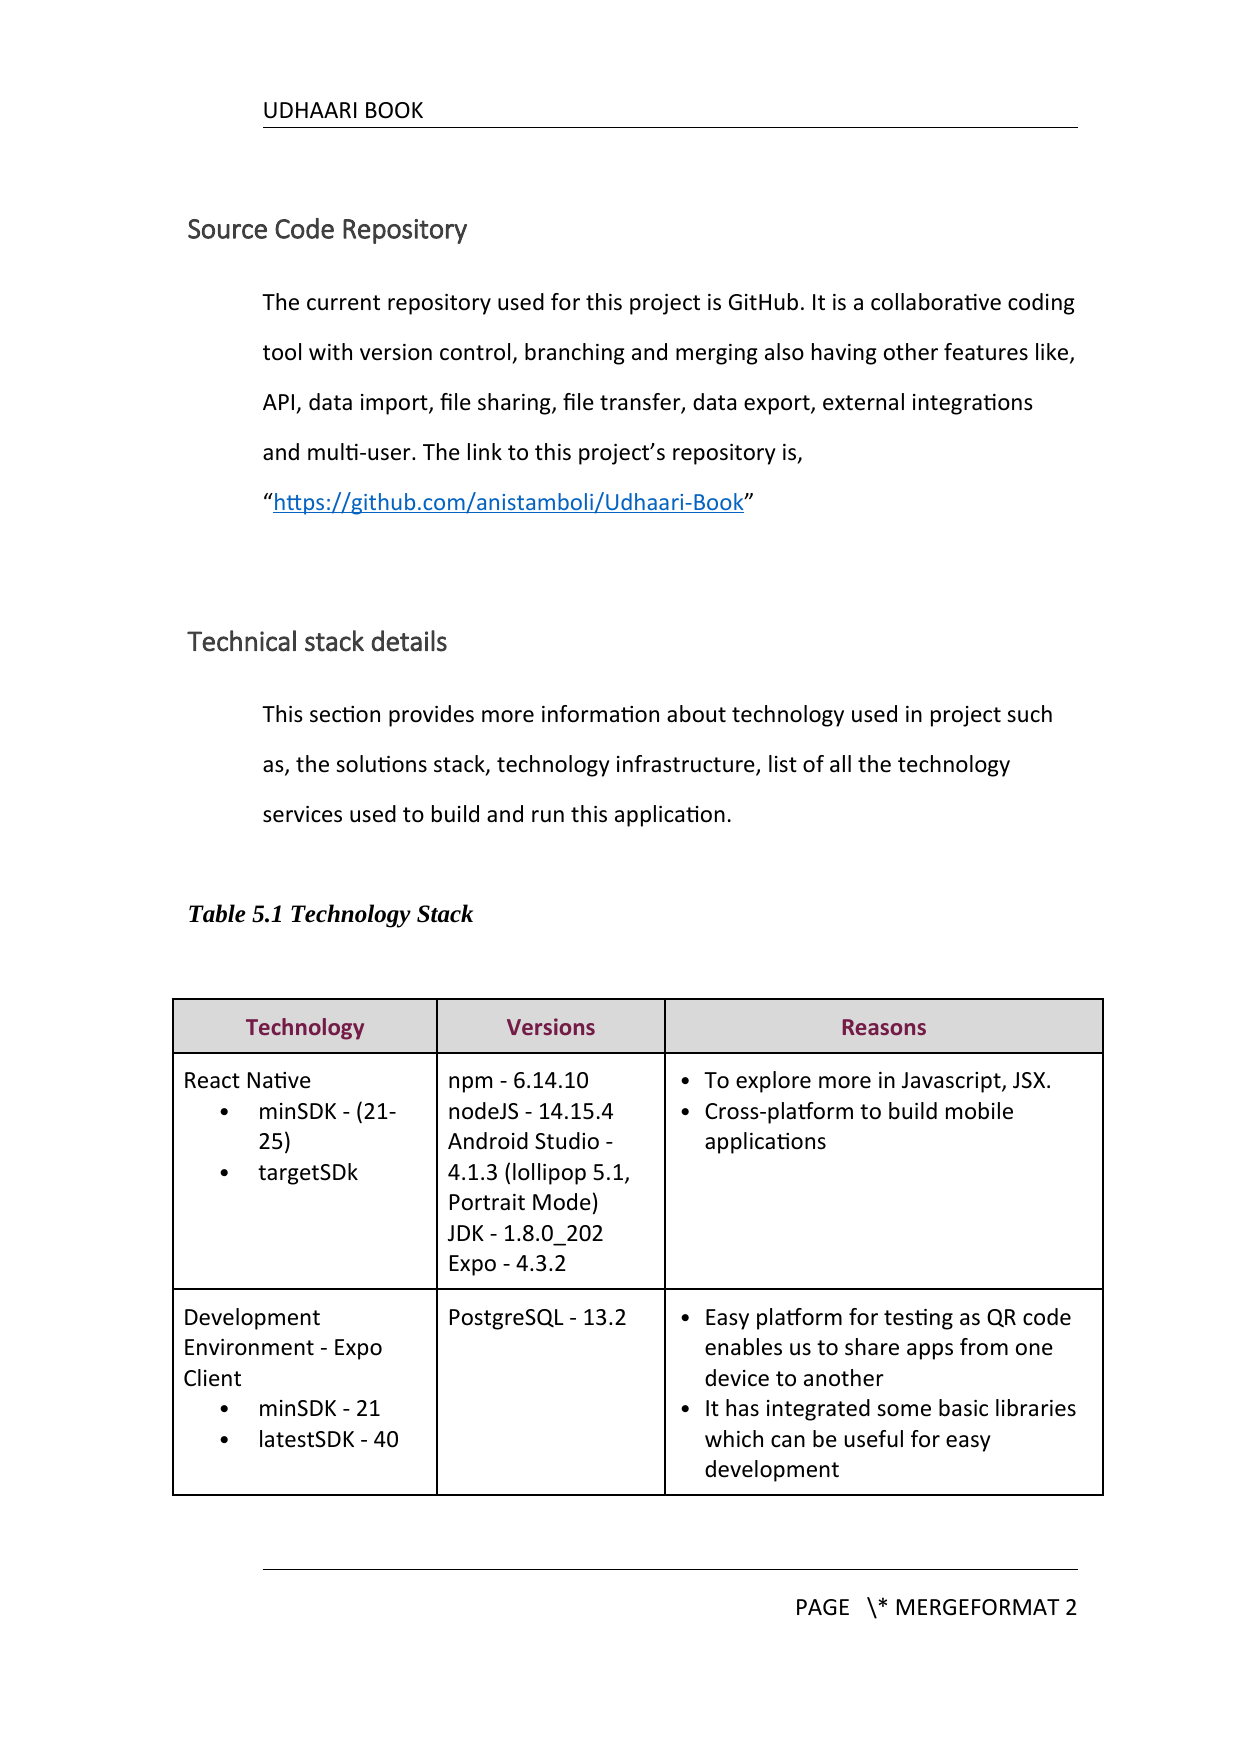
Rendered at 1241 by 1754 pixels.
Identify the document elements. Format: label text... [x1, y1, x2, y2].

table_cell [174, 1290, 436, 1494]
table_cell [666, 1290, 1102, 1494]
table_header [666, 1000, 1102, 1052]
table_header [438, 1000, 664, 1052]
subtitle Technical stack details [187, 608, 1078, 658]
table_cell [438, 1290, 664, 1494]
text This section provides more information about technology used in project such as, the solutions stack, technology infrastructure, list of all the technology services used to build and run this application. [262, 679, 1078, 829]
subtitle Source Code Repository [187, 195, 1078, 245]
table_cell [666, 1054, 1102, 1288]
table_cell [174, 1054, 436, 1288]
text The current repository used for this project is GitHub. It is a collaborative coding tool with version control, branching and merging also having other features like, API, data import, file sharing, file transfer, data export, external integrations and multi-user. The link to this project’s repository is, “https://github.com/anistamboli/Udhaari-Book” [262, 266, 1078, 516]
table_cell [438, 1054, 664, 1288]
text Table 5.1 Technology Stack [187, 899, 1078, 928]
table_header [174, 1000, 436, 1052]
